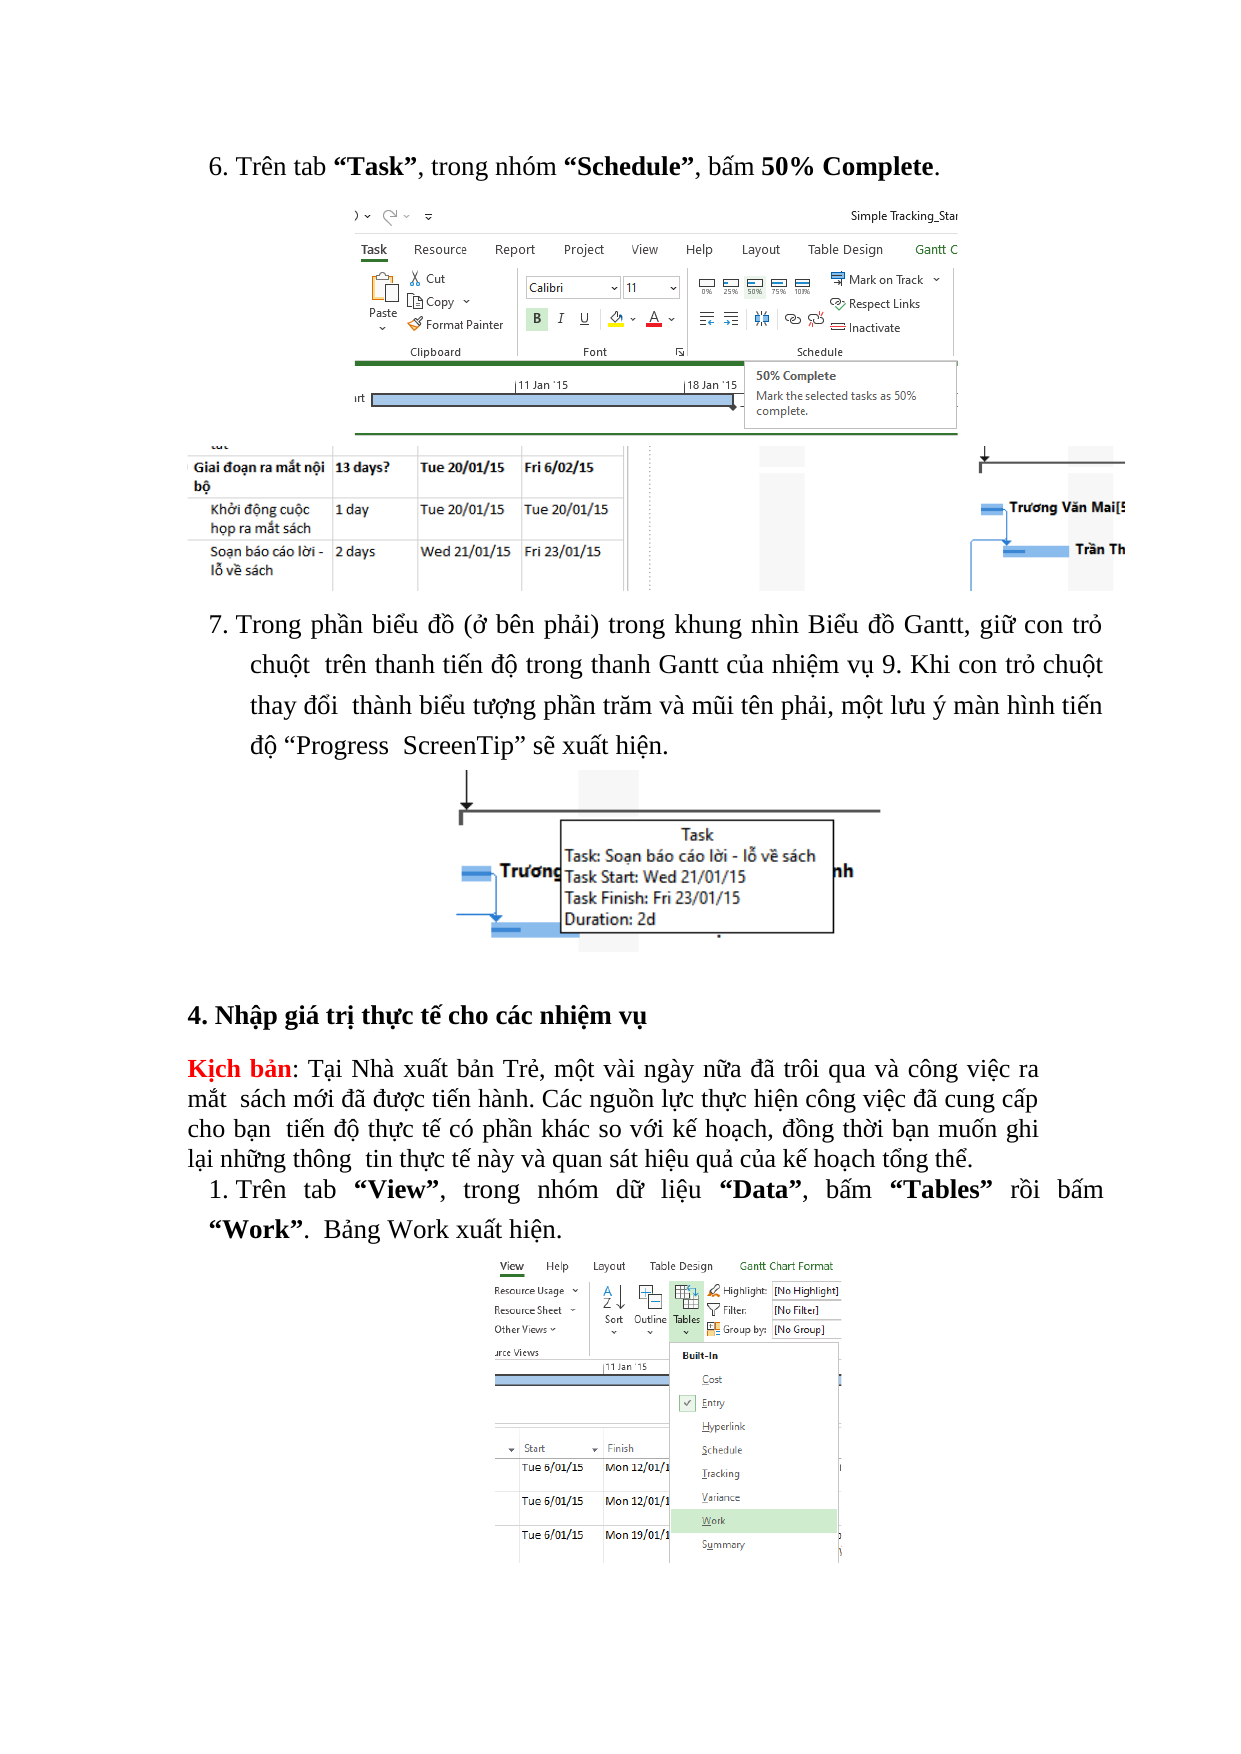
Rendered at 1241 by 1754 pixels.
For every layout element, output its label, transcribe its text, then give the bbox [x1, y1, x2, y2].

text Kịch bản: Tại Nhà xuất bản Trẻ, một vài ngày nữa đã trôi qua và công việc ra mắt sách mới đã được tiến hành. Các nguồn lực thực hiện công việc đã cung cấp cho bạn tiến độ thực tế có phần khác so với kế hoạch, đồng thời bạn muốn ghi lại những thông tin thực tế này và quan sát hiệu quả của kế hoạch tổng thể. [187, 1053, 1040, 1173]
list Trong phần biểu đồ (ở bên phải) trong khung nhìn Biểu đồ Gantt, giữ con trỏ chuột trên thanh tiến độ trong thanh Gantt của nhiệm vụ 9. Khi con trỏ chuột thay đổi thành biểu tượng phần trăm và mũi tên phải, một lưu ý màn hình tiến độ “Progress ScreenTip” sẽ xuất hiện. [208, 608, 1104, 761]
picture [495, 1253, 842, 1563]
picture [187, 446, 1125, 591]
list Trên tab “View”, trong nhóm dữ liệu “Data”, bấm “Tables” rồi bấm “Work”. Bảng Work xuất hiện. [208, 1173, 1104, 1245]
picture [456, 770, 881, 952]
list Nhập giá trị thực tế cho các nhiệm vụ [187, 999, 1104, 1031]
picture [354, 200, 958, 438]
list Trên tab “Task”, trong nhóm “Schedule”, bấm 50% Complete. [208, 150, 1104, 181]
